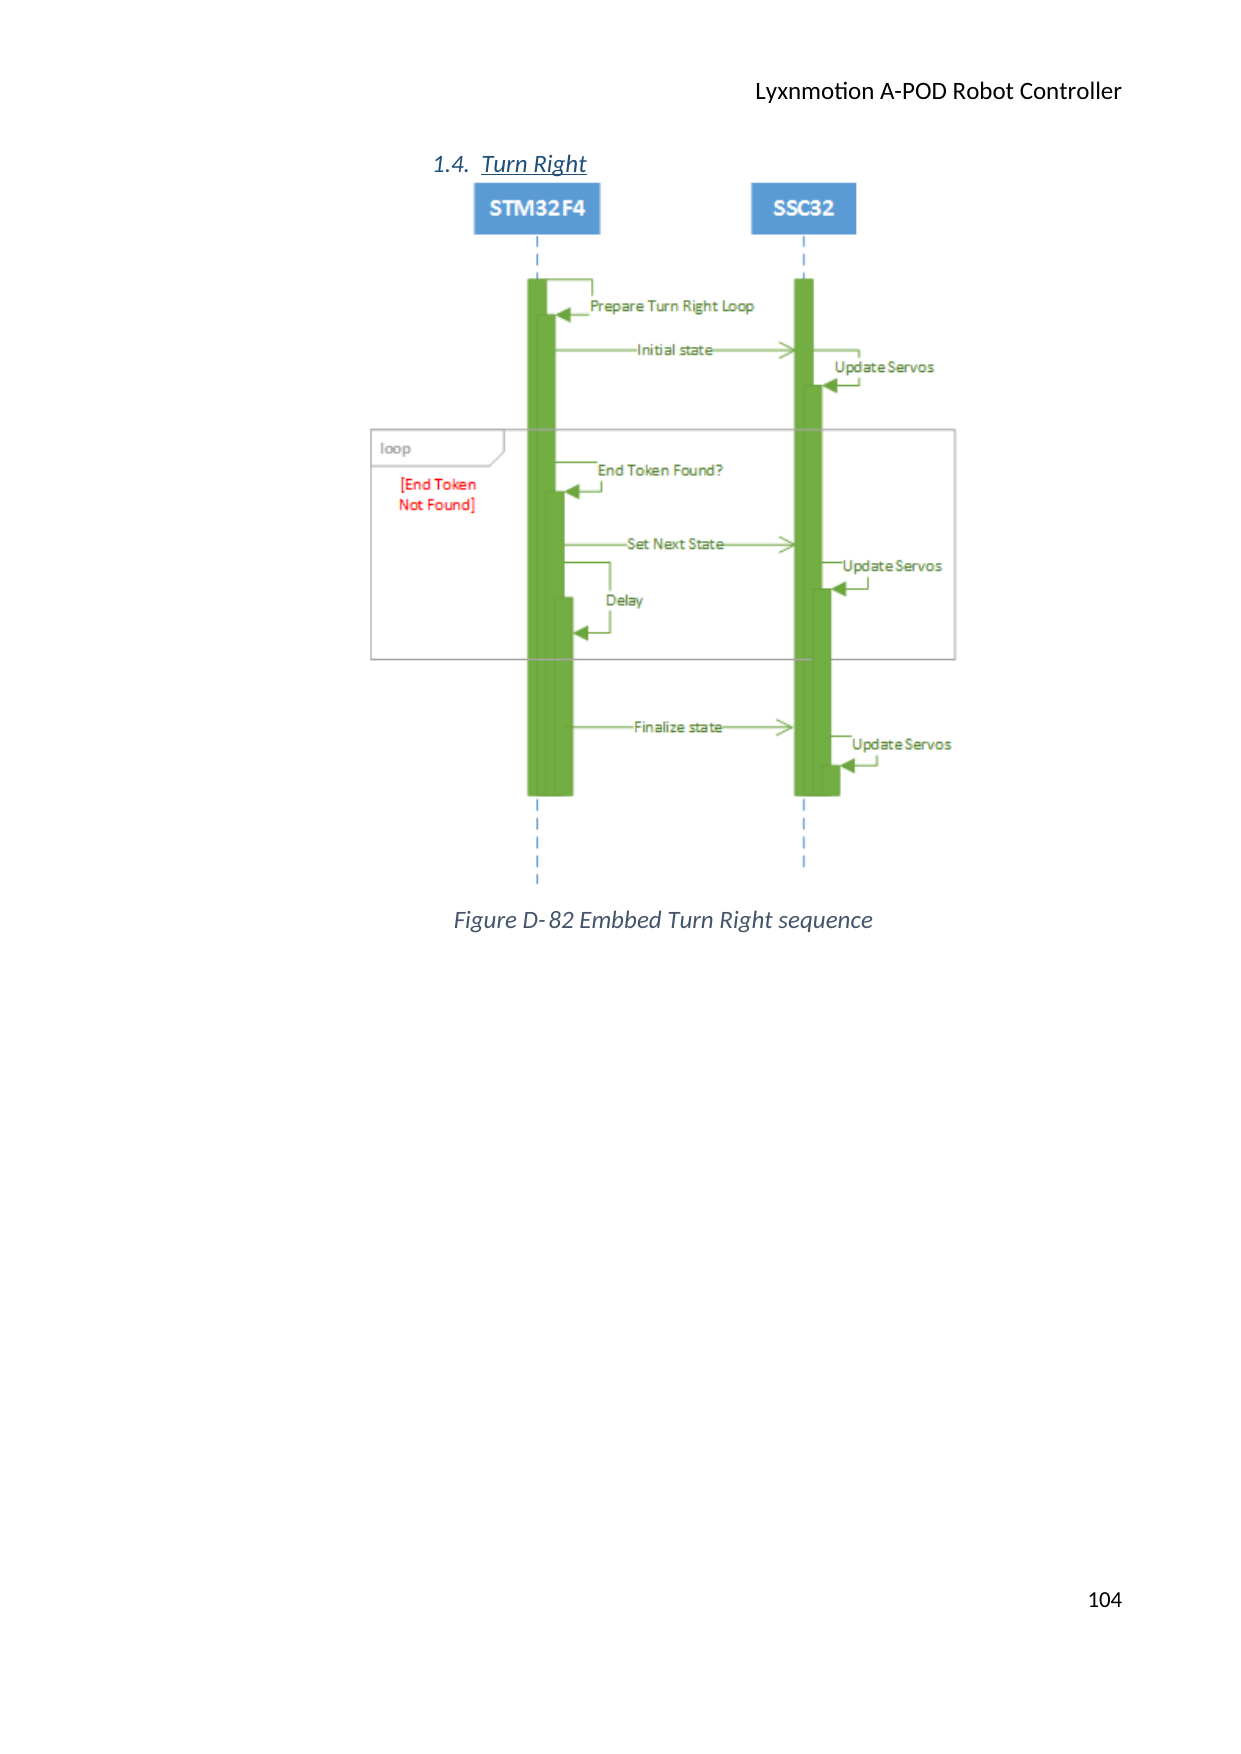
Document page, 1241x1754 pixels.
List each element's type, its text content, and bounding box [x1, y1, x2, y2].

subtitle Turn Right [432, 148, 1122, 178]
picture [369, 180, 959, 886]
